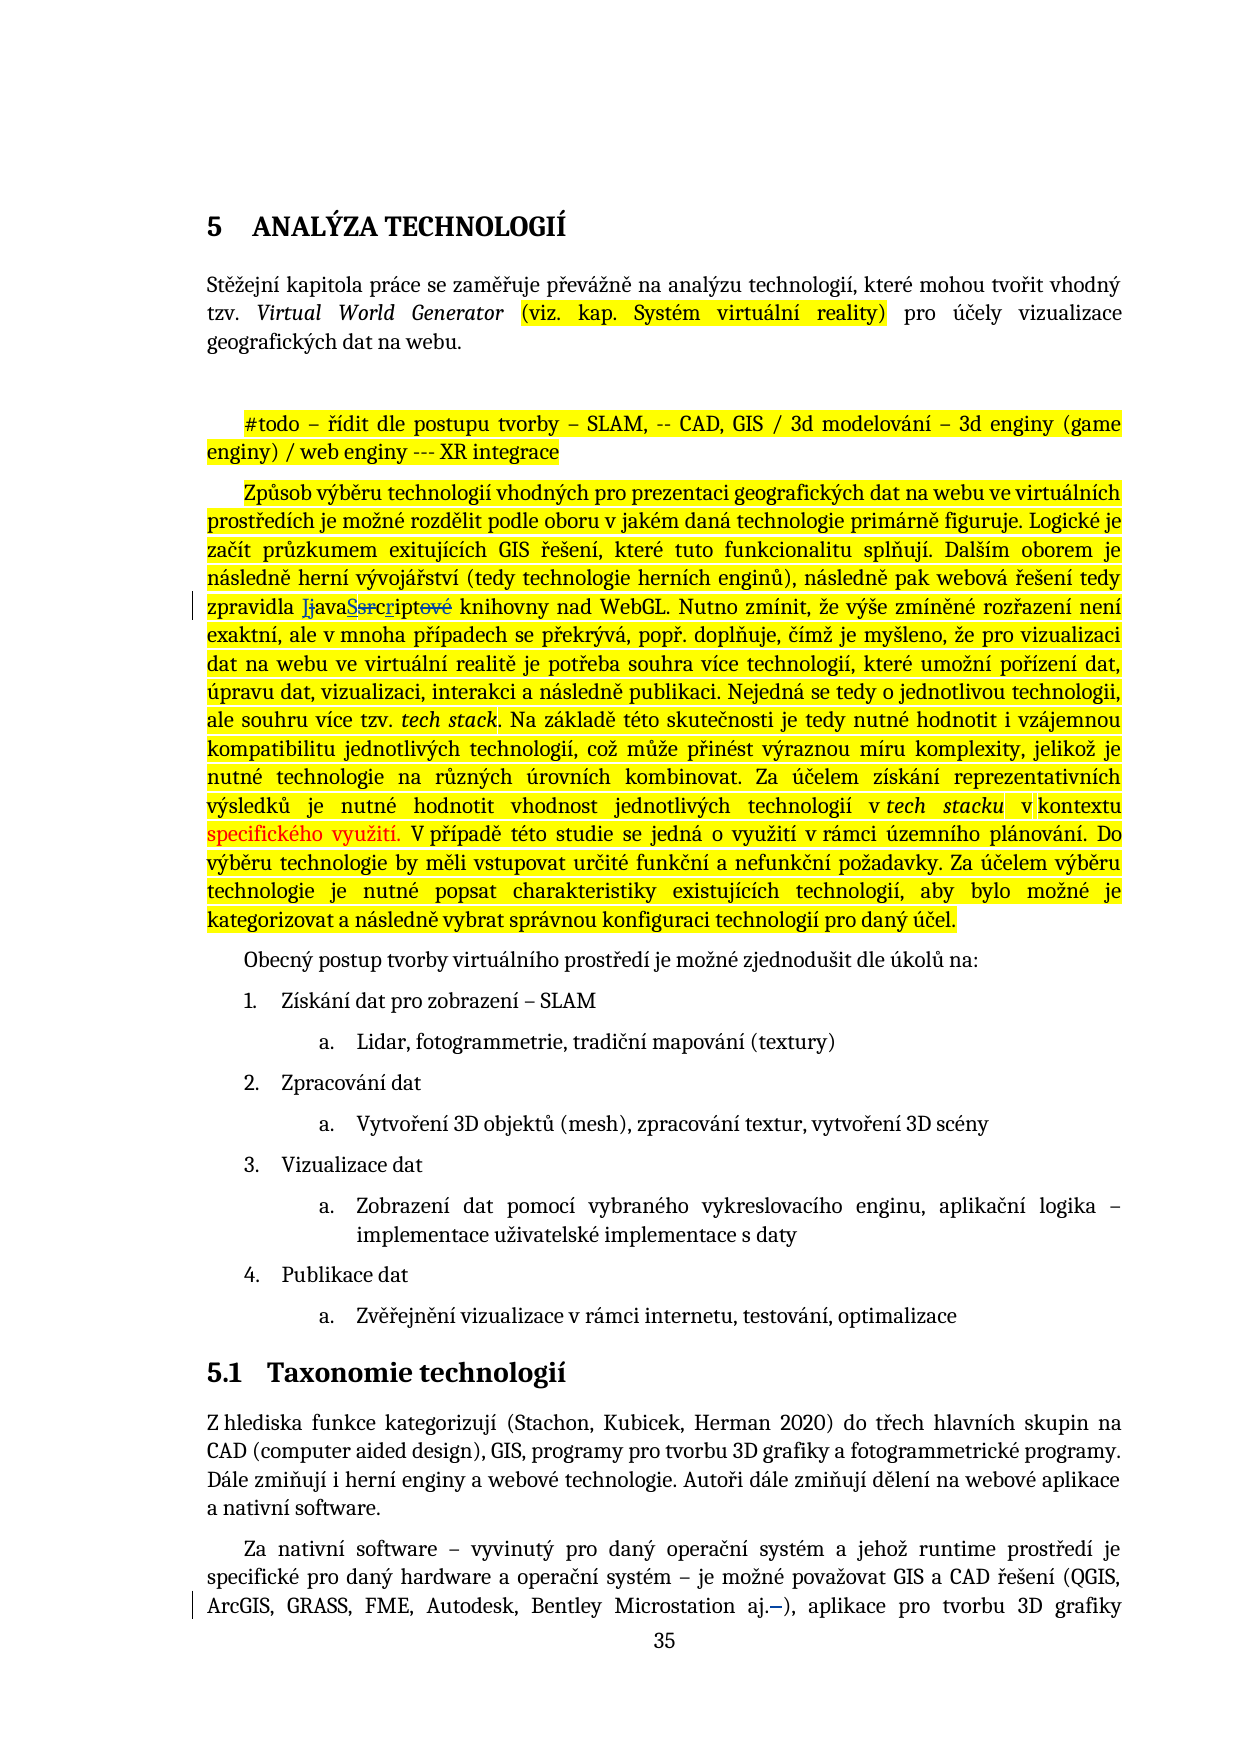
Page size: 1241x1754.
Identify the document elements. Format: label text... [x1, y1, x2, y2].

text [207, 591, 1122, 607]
list Publikace dat [244, 1262, 1122, 1289]
list Vytvoření 3D objektů (mesh), zpracování textur, vytvoření 3D scény [319, 1111, 1122, 1137]
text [207, 1536, 1122, 1619]
list Získání dat pro zobrazení – SLAM [244, 988, 1122, 1014]
list Vizualizace dat [244, 1152, 1122, 1178]
text Z hlediska funkce kategorizují (Stachon, Kubicek, Herman 2020) do třech hlavních skupin na CAD (computer aided design), GIS, programy pro tvorbu 3D grafiky a fotogrammetrické programy. Dále zmiňují i herní enginy a webové technologie. Autoři dále zmiňují dělení na webové aplikace a nativní software. [207, 1409, 1122, 1521]
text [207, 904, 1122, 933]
text Obecný postup tvorby virtuálního prostředí je možné zjednodušit dle úkolů na: [207, 947, 1122, 974]
text #todo – řídit dle postupu tvorby – SLAM, -- CAD, GIS / 3d modelování – 3d enginy (game enginy) / web enginy --- XR integrace [207, 410, 1122, 465]
subtitle Analýza technologií [207, 211, 1122, 244]
list Zvěřejnění vizualizace v rámci internetu, testování, optimalizace [319, 1303, 1122, 1329]
list Zobrazení dat pomocí vybraného vykreslovacího enginu, aplikační logika – implementace uživatelské implementace s daty [319, 1193, 1122, 1248]
list Lidar, fotogrammetrie, tradiční mapování (textury) [319, 1029, 1122, 1056]
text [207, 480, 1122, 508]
text Stěžejní kapitola práce se zaměřuje převážně na analýzu technologií, které mohou tvořit vhodný tzv. Virtual World Generator (viz. kap. Systém virtuální reality) pro účely vizualizace geografických dat na webu. [207, 272, 1122, 355]
subtitle Taxonomie technologií [207, 1357, 1122, 1390]
list Zpracování dat [244, 1070, 1122, 1096]
